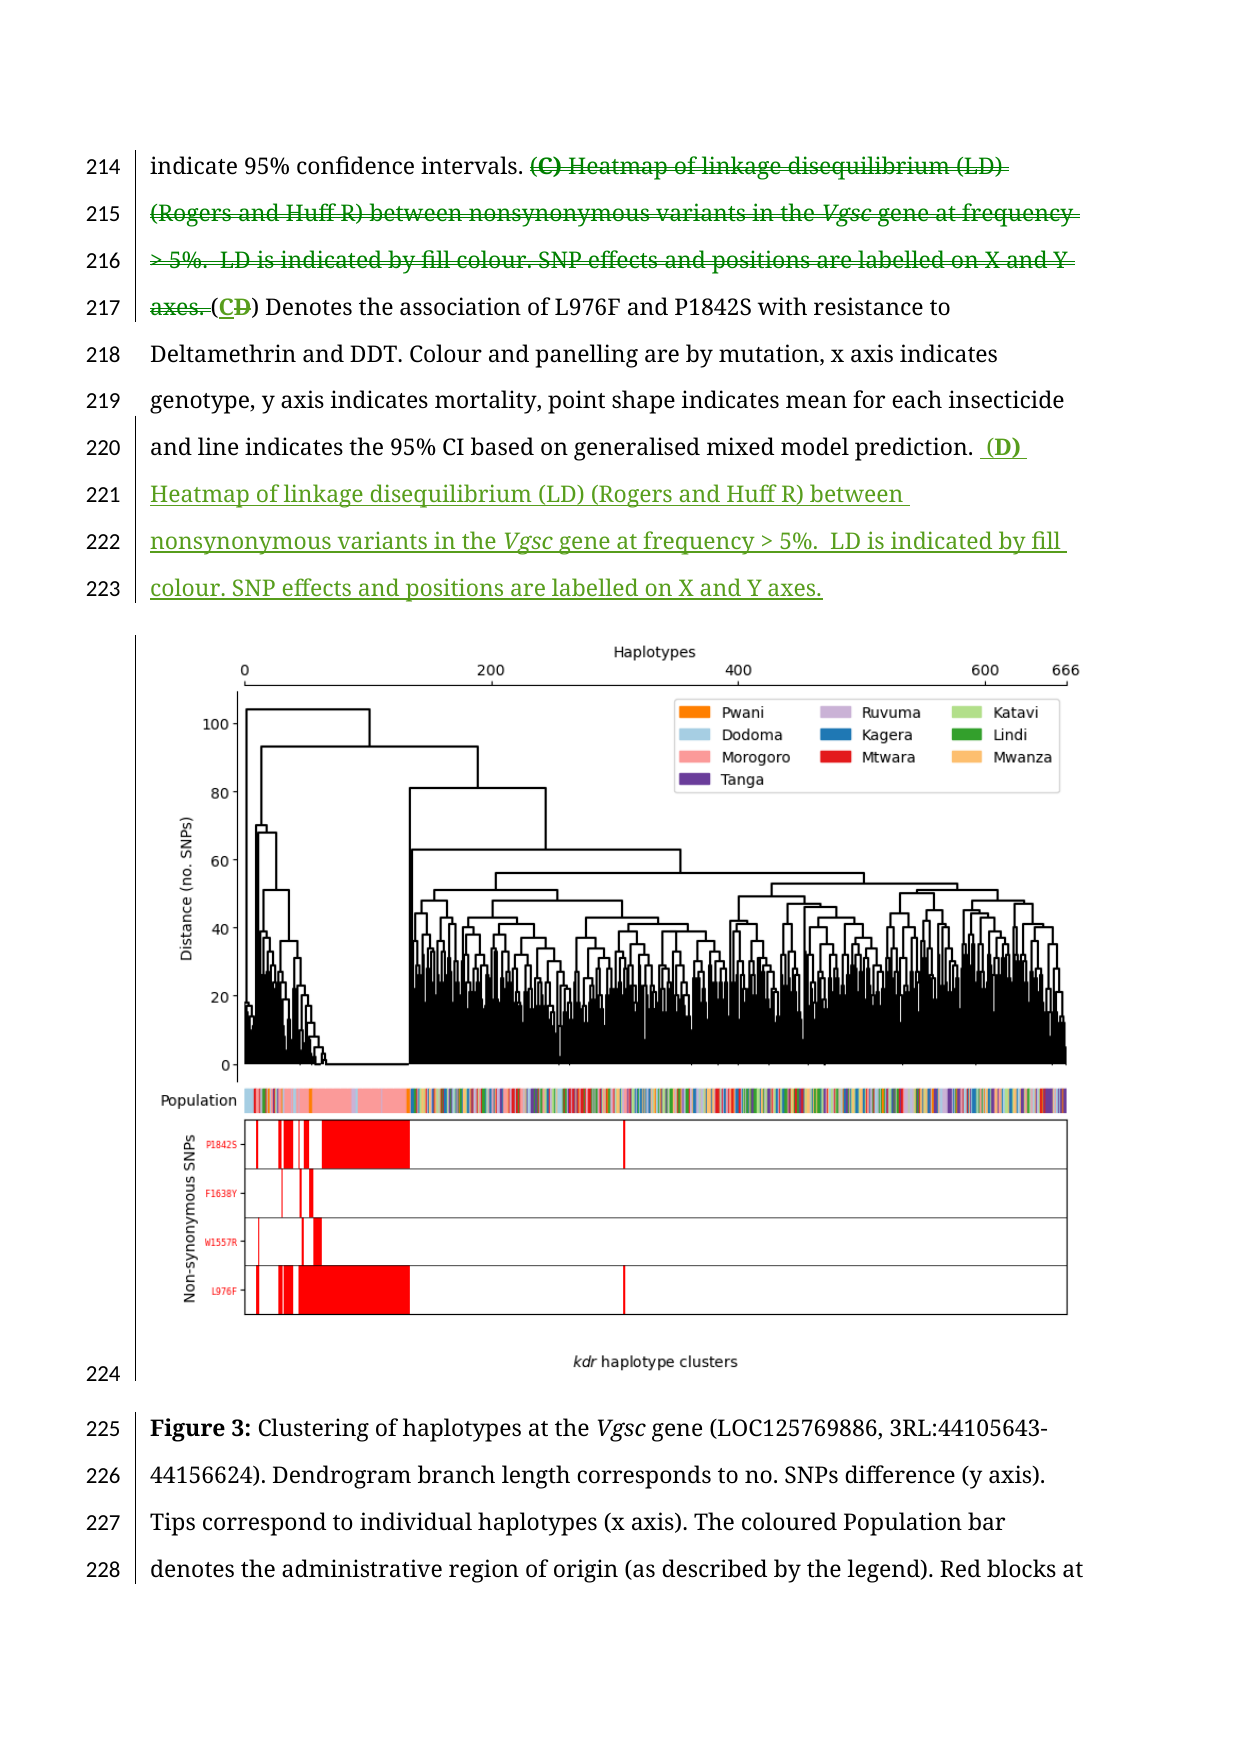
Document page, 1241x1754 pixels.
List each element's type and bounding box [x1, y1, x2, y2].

text [150, 150, 1090, 603]
picture [150, 635, 1091, 1382]
text [150, 1412, 1090, 1584]
